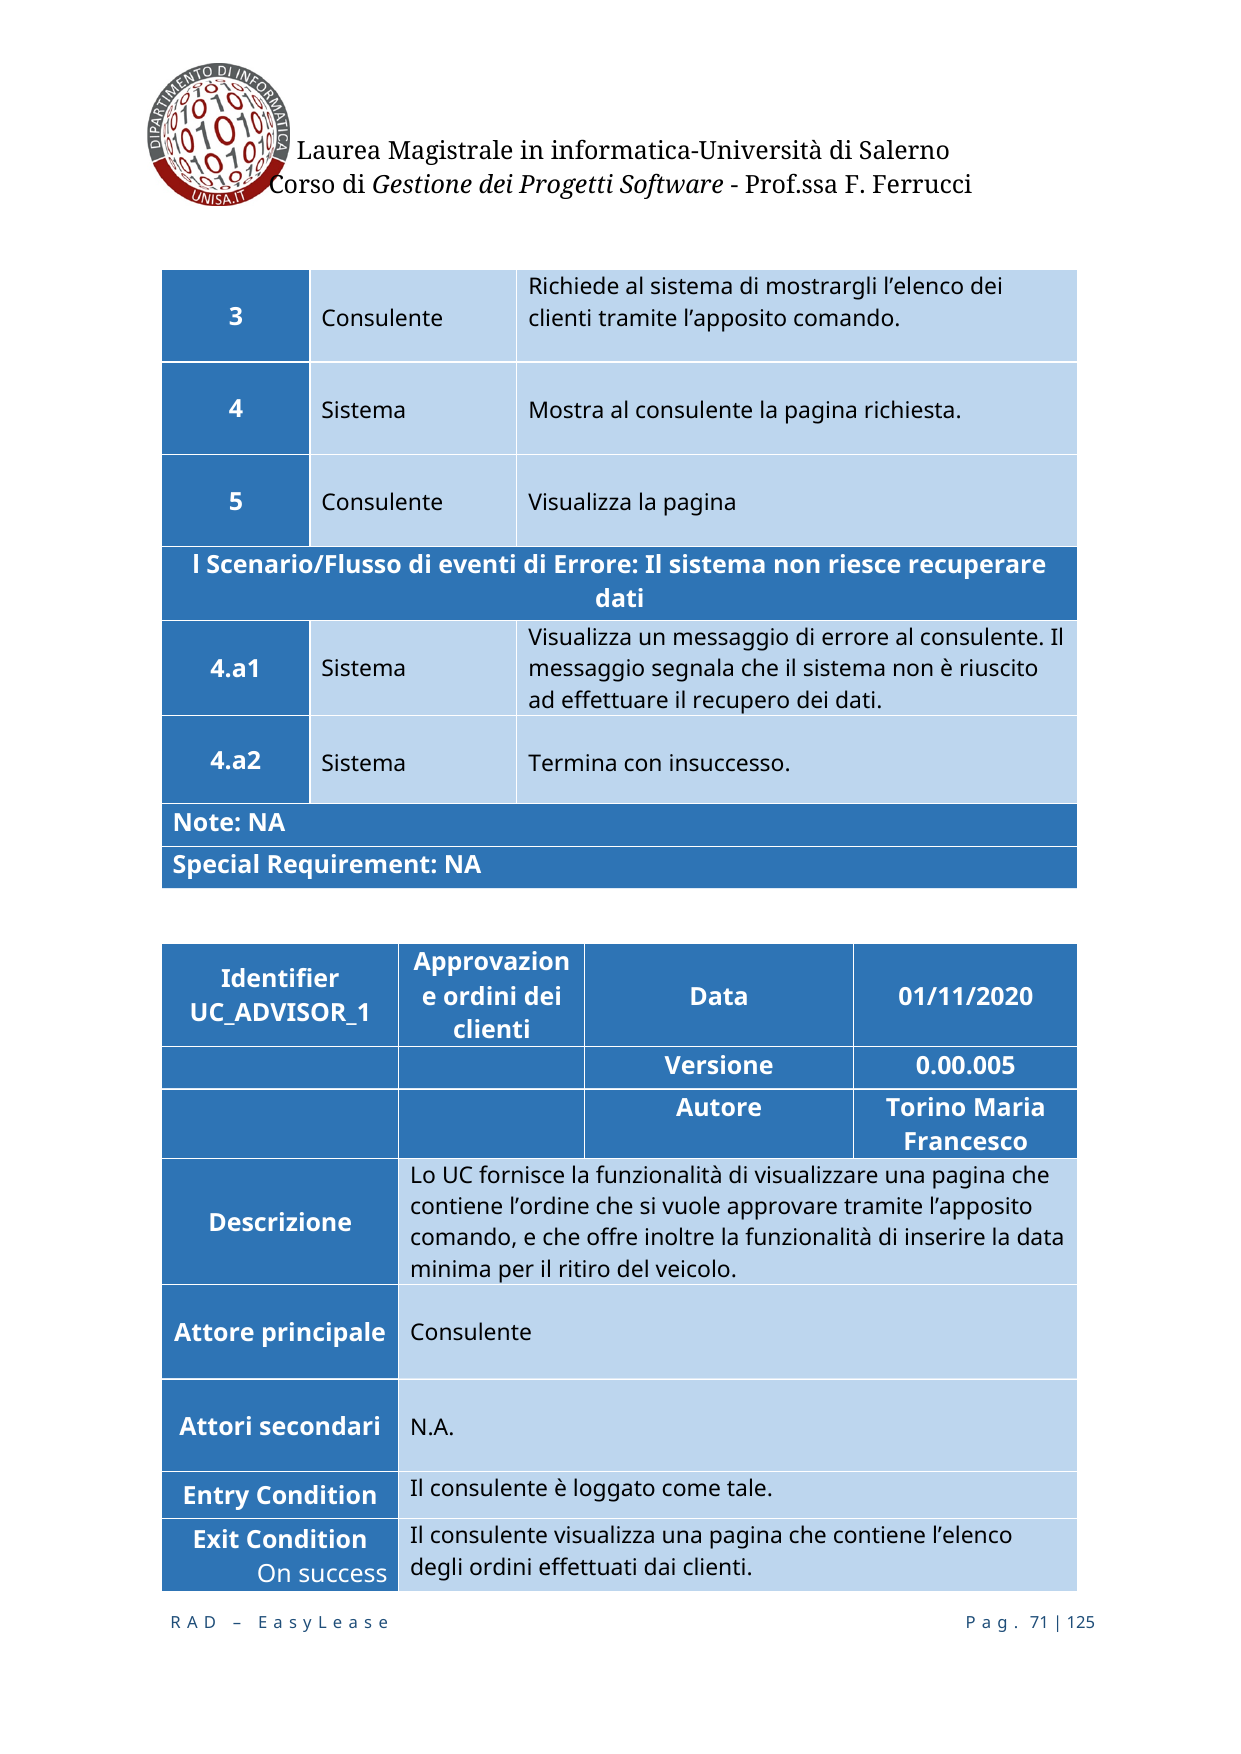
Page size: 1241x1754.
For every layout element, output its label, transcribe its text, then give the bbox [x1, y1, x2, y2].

table_cell Entry Condition [162, 1472, 398, 1518]
table_cell [162, 1047, 398, 1088]
picture [147, 63, 290, 206]
table_header Identifier UC_ADVISOR_1 [162, 944, 398, 1046]
table_cell Il consulente visualizza una pagina che contiene l’elenco degli ordini effettuati dai clienti. [399, 1519, 1077, 1591]
table_cell Sistema [311, 716, 516, 803]
table_cell Attore principale [162, 1285, 398, 1378]
table_cell Special Requirement: NA [162, 847, 1077, 888]
table_cell Mostra al consulente la pagina richiesta. [517, 363, 1077, 454]
table_cell 5 [162, 455, 309, 546]
table_cell Exit Condition On success [162, 1519, 398, 1591]
table_cell N.A. [399, 1380, 1077, 1471]
table_cell Sistema [311, 363, 516, 454]
table_cell Autore [585, 1090, 853, 1158]
table_cell 3 [162, 270, 309, 361]
table_cell Visualizza un messaggio di errore al consulente. Il messaggio segnala che il sistema non è riuscito ad effettuare il recupero dei dati. [517, 621, 1077, 715]
table_cell Termina con insuccesso. [517, 716, 1077, 803]
table_header Data [585, 944, 853, 1046]
table_cell 4 [162, 363, 309, 454]
table_cell 4.a1 [162, 621, 309, 715]
table_cell [162, 1090, 398, 1158]
table_cell Visualizza la pagina [517, 455, 1077, 546]
table_cell Consulente [399, 1285, 1077, 1378]
table_cell Versione [585, 1047, 853, 1088]
table_cell Torino Maria Francesco [854, 1090, 1077, 1158]
table_cell Consulente [311, 270, 516, 361]
table_cell Descrizione [162, 1159, 398, 1284]
table_cell Attori secondari [162, 1380, 398, 1471]
table_cell Sistema [311, 621, 516, 715]
table_cell Consulente [311, 455, 516, 546]
table_cell Note: NA [162, 804, 1077, 846]
table_cell [399, 1090, 584, 1158]
table_cell Lo UC fornisce la funzionalità di visualizzare una pagina che contiene l’ordine che si vuole approvare tramite l’apposito comando, e che offre inoltre la funzionalità di inserire la data minima per il ritiro del veicolo. [399, 1159, 1077, 1284]
table_cell Richiede al sistema di mostrargli l’elenco dei clienti tramite l’apposito comando. [517, 270, 1077, 361]
table_cell Il consulente è loggato come tale. [399, 1472, 1077, 1518]
table_cell [399, 1047, 584, 1088]
table_cell l Scenario/Flusso di eventi di Errore: Il sistema non riesce recuperare dati [162, 547, 1077, 620]
table_cell 0.00.005 [854, 1047, 1077, 1088]
table_header Approvazione ordini dei clienti [399, 944, 584, 1046]
table_header 01/11/2020 [854, 944, 1077, 1046]
table_cell 4.a2 [162, 716, 309, 803]
